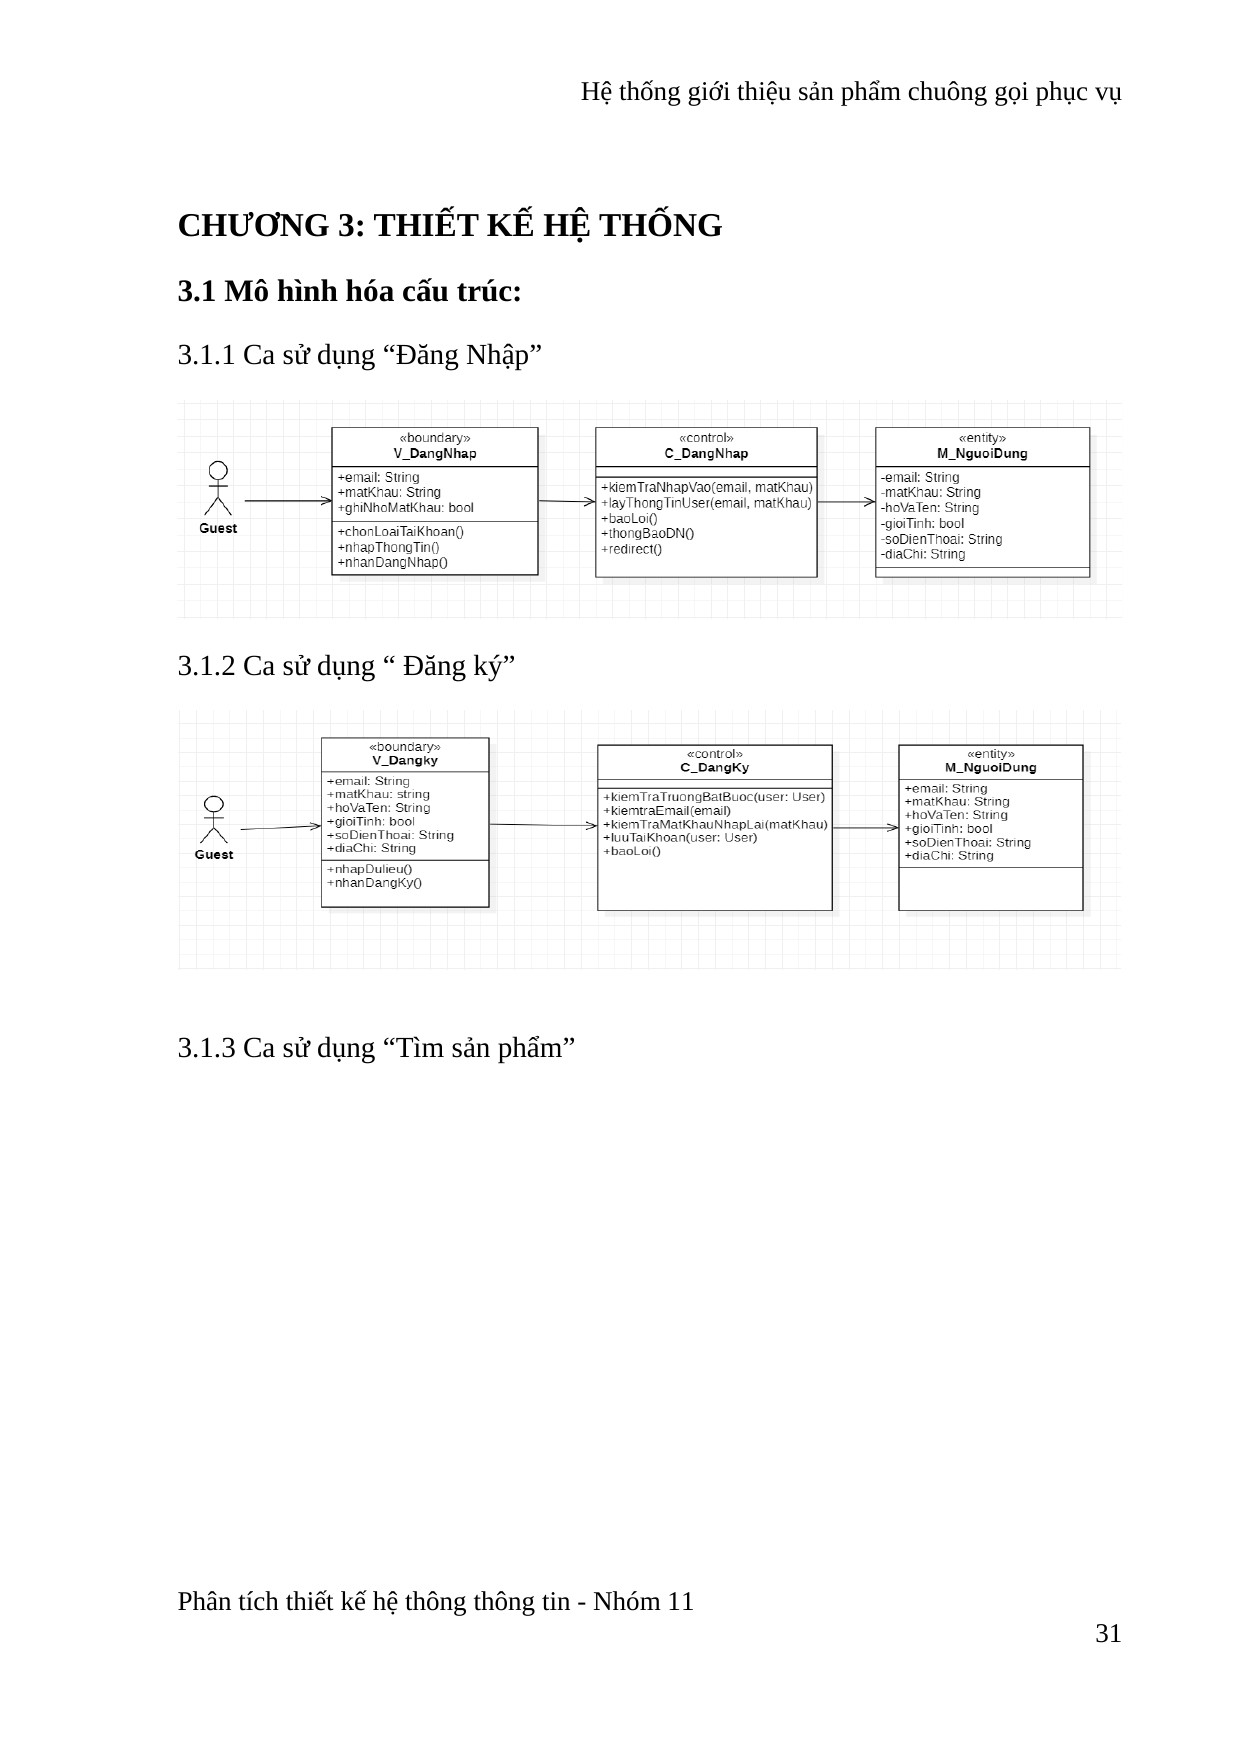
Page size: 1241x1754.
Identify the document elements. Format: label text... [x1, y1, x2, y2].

subtitle 3.1 Mô hình hóa cấu trúc: [177, 272, 1122, 308]
subtitle 3.1.1 Ca sử dụng “Đăng Nhập” [177, 337, 1122, 371]
subtitle 3.1.3 Ca sử dụng “Tìm sản phẩm” [177, 1030, 1122, 1064]
picture [177, 400, 1123, 619]
subtitle CHƯƠNG 3: THIẾT KẾ HỆ THỐNG [177, 205, 1122, 243]
subtitle 3.1.2 Ca sử dụng “ Đăng ký” [177, 648, 1122, 682]
picture [178, 710, 1122, 970]
